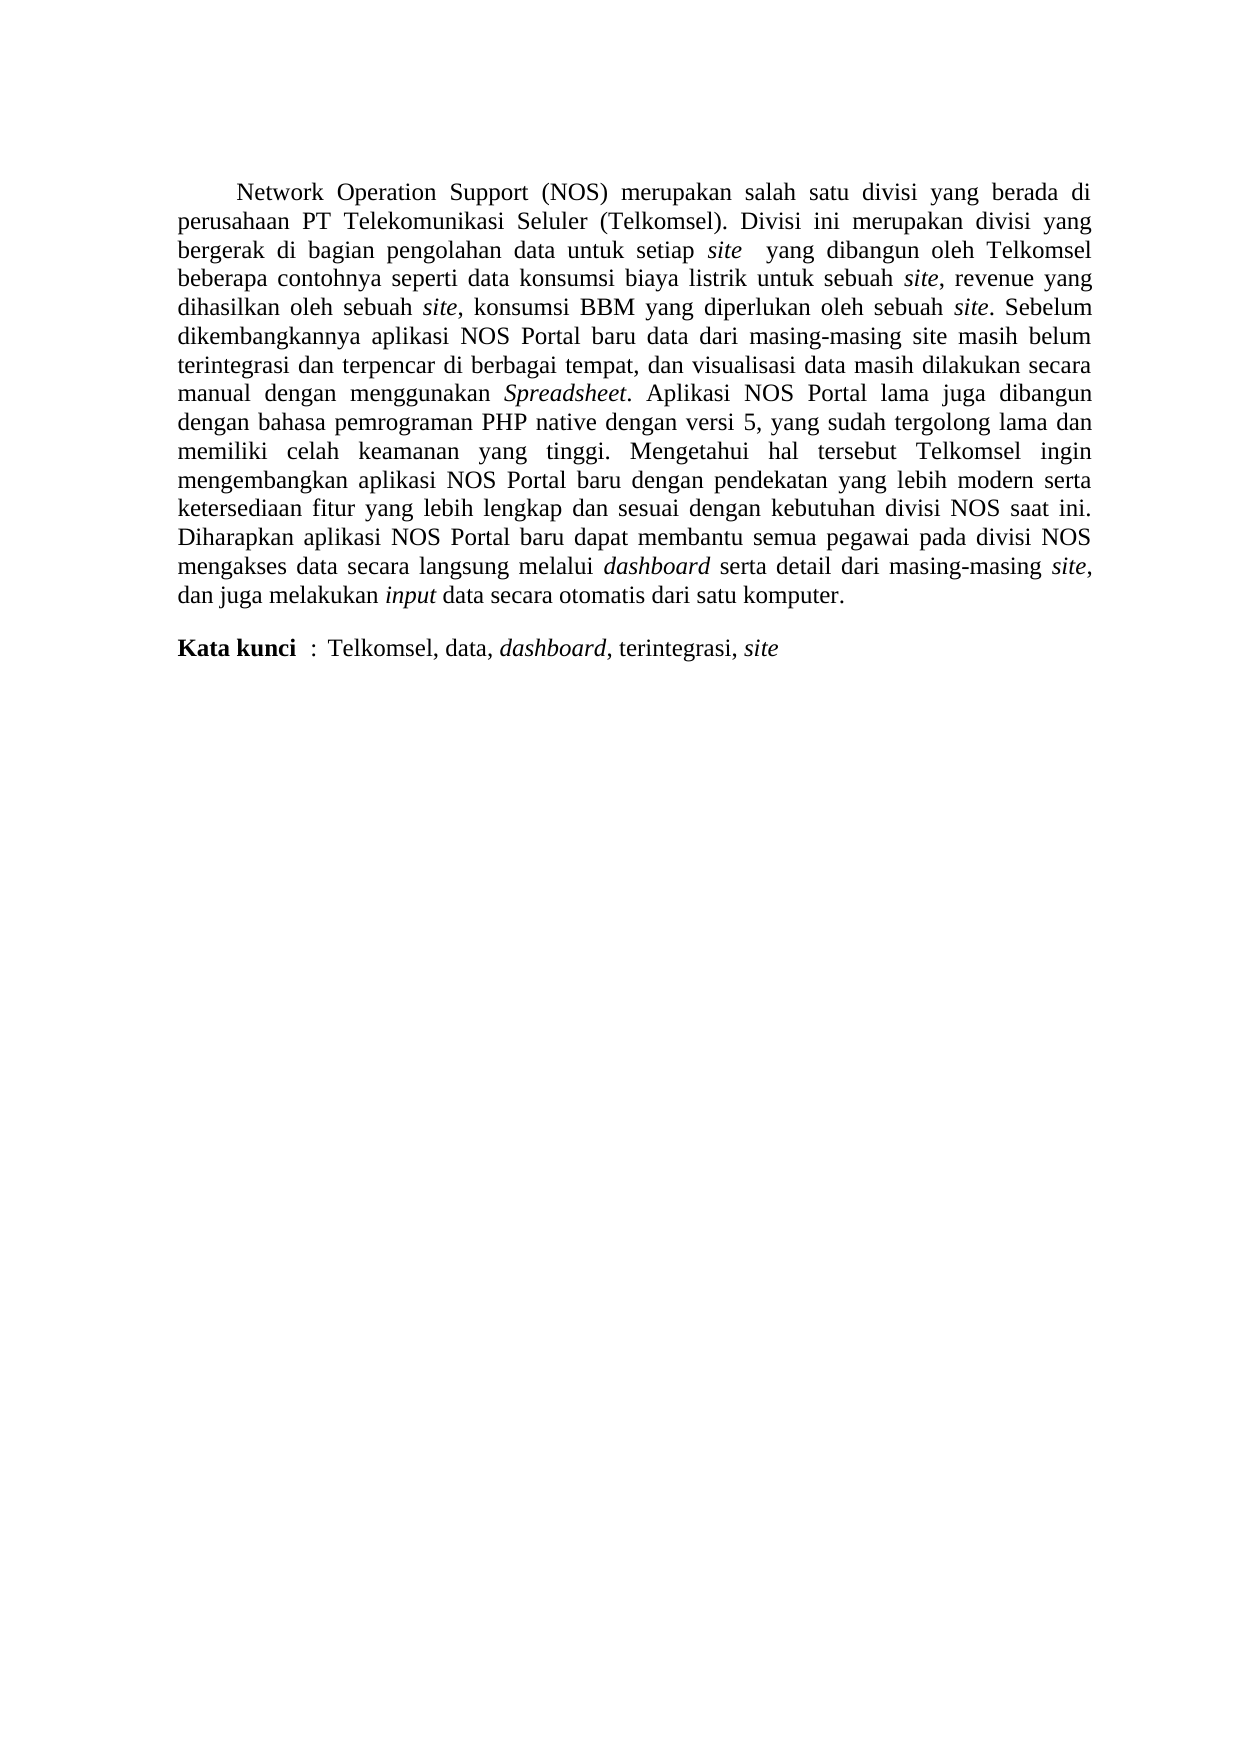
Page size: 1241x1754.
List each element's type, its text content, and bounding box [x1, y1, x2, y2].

text Network Operation Support (NOS) merupakan salah satu divisi yang berada di perusahaan PT Telekomunikasi Seluler (Telkomsel). Divisi ini merupakan divisi yang bergerak di bagian pengolahan data untuk setiap site yang dibangun oleh Telkomsel beberapa contohnya seperti data konsumsi biaya listrik untuk sebuah site, revenue yang dihasilkan oleh sebuah site, konsumsi BBM yang diperlukan oleh sebuah site. Sebelum dikembangkannya aplikasi NOS Portal baru data dari masing-masing site masih belum terintegrasi dan terpencar di berbagai tempat, dan visualisasi data masih dilakukan secara manual dengan menggunakan Spreadsheet. Aplikasi NOS Portal lama juga dibangun dengan bahasa pemrograman PHP native dengan versi 5, yang sudah tergolong lama dan memiliki celah keamanan yang tinggi. Mengetahui hal tersebut Telkomsel ingin mengembangkan aplikasi NOS Portal baru dengan pendekatan yang lebih modern serta ketersediaan fitur yang lebih lengkap dan sesuai dengan kebutuhan divisi NOS saat ini. Diharapkan aplikasi NOS Portal baru dapat membantu semua pegawai pada divisi NOS mengakses data secara langsung melalui dashboard serta detail dari masing-masing site, dan juga melakukan input data secara otomatis dari satu komputer. [177, 177, 1092, 608]
text Kata kunci : Telkomsel, data, dashboard, terintegrasi, site [177, 633, 1092, 662]
